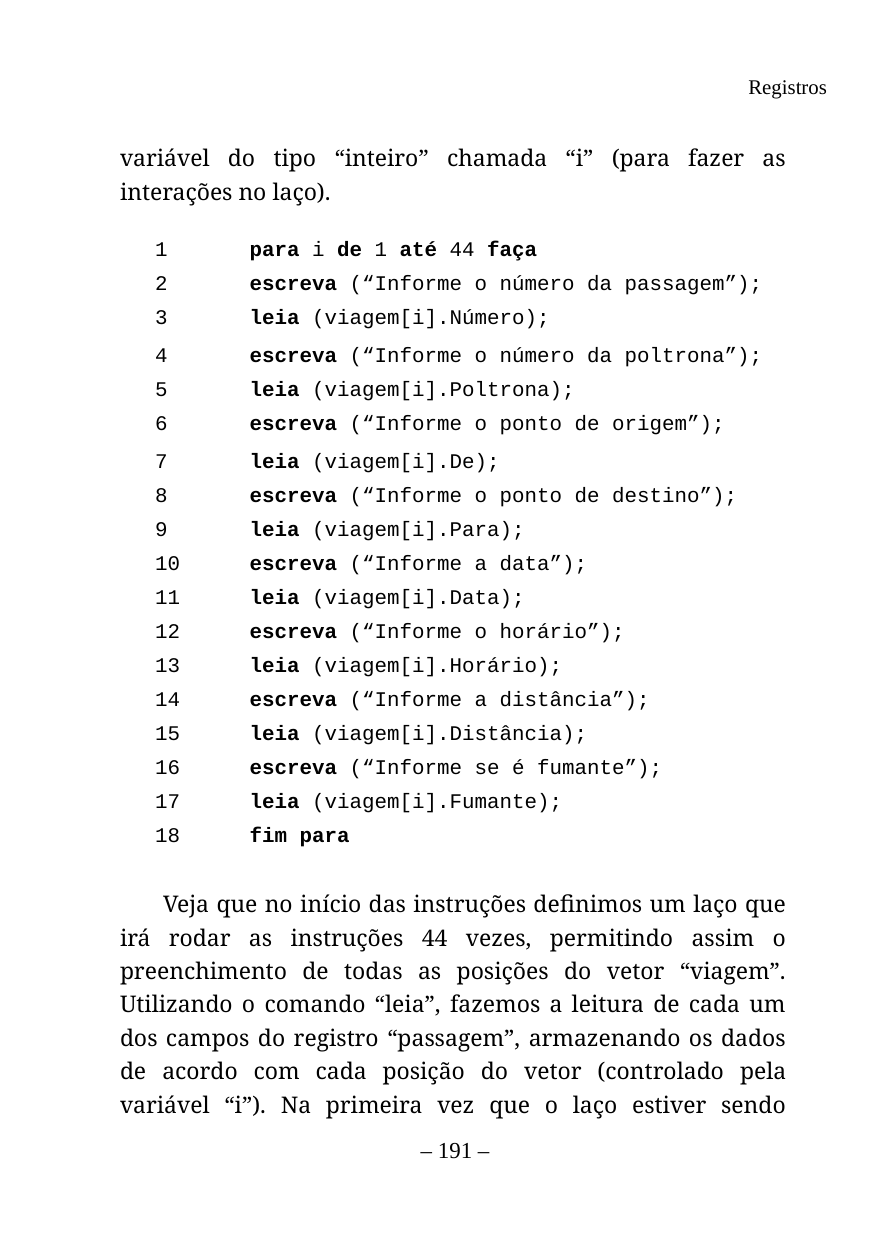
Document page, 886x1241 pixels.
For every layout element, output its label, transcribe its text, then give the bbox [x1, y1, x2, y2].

list leia (viagem[i].Número); [155, 307, 791, 331]
list escreva (“Informe o ponto de origem”); [155, 413, 791, 437]
list leia (viagem[i].Poltrona); [155, 379, 791, 402]
list leia (viagem[i].De); [155, 451, 791, 474]
list escreva (“Informe o horário”); [155, 621, 791, 645]
list escreva (“Informe a data”); [155, 553, 791, 577]
list leia (viagem[i].Data); [155, 587, 791, 611]
list leia (viagem[i].Horário); [155, 655, 791, 679]
list escreva (“Informe o número da poltrona”); [155, 345, 791, 368]
list para i de 1 até 44 faça [155, 239, 791, 263]
list escreva (“Informe o ponto de destino”); [155, 485, 791, 508]
list leia (viagem[i].Fumante); [155, 791, 791, 815]
list fim para [155, 825, 791, 849]
list leia (viagem[i].Para); [155, 519, 791, 542]
list escreva (“Informe o número da passagem”); [155, 273, 791, 297]
list escreva (“Informe se é fumante”); [155, 757, 791, 781]
list leia (viagem[i].Distância); [155, 723, 791, 747]
list escreva (“Informe a distância”); [155, 689, 791, 713]
